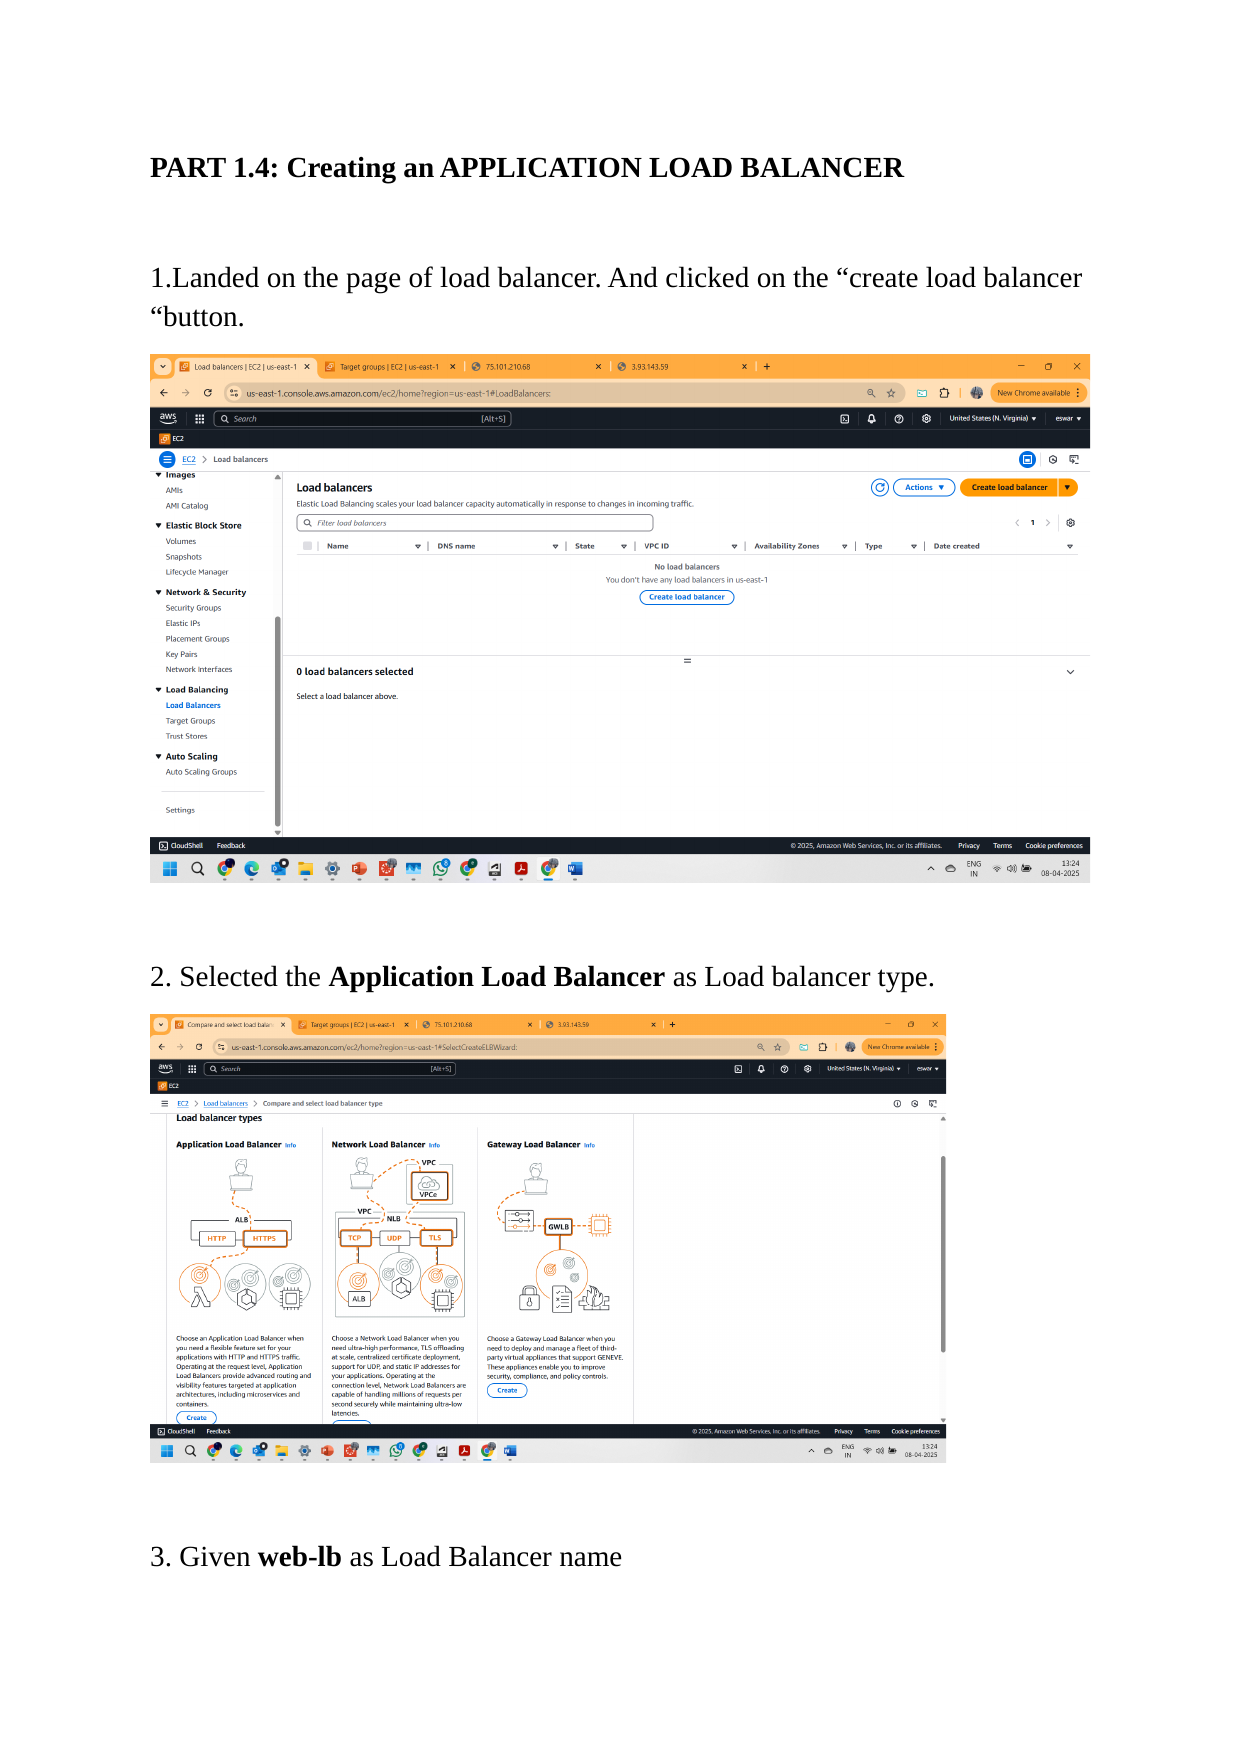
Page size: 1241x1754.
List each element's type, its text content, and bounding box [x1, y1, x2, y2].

text 2. Selected the Application Load Balancer as Load balancer type. [150, 959, 1090, 993]
text PART 1.4: Creating an APPLICATION LOAD BALANCER [150, 150, 1090, 183]
picture [150, 354, 1091, 883]
text 3. Given web-lb as Load Balancer name [150, 1539, 1090, 1572]
text 1.Landed on the page of load balancer. And clicked on the “create load balancer “button. [150, 260, 1090, 332]
picture [150, 1014, 947, 1463]
